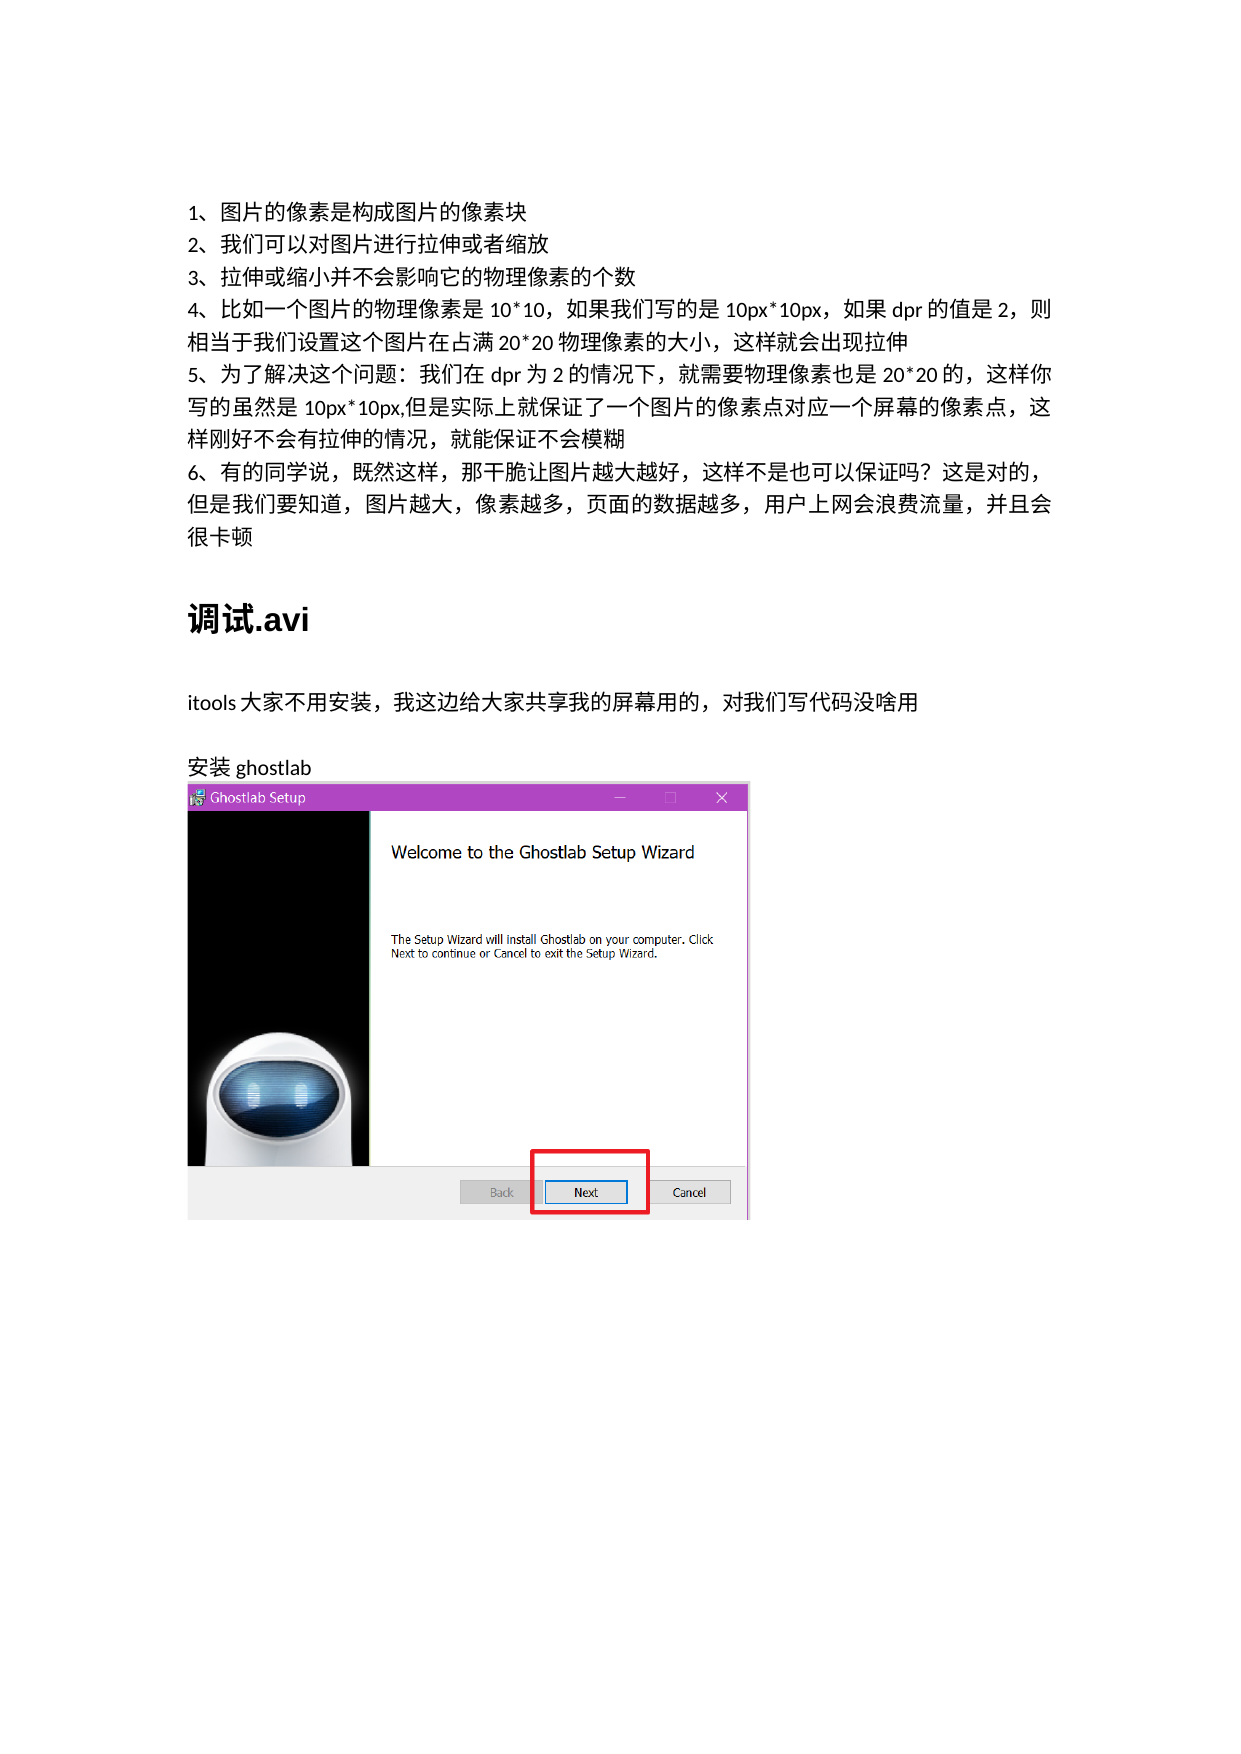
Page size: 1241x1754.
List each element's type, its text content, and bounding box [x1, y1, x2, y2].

subtitle 调试.avi [187, 584, 1053, 649]
text itools大家不用安装，我这边给大家共享我的屏幕用的，对我们写代码没啥用 [187, 684, 1053, 717]
list 为了解决这个问题：我们在dpr为2的情况下，就需要物理像素也是20*20的，这样你写的虽然是10px*10px,但是实际上就保证了一个图片的像素点对应一个屏幕的像素点，这样刚好不会有拉伸的情况，就能保证不会模糊 [187, 357, 1053, 454]
list 我们可以对图片进行拉伸或者缩放 [187, 227, 1053, 259]
list 拉伸或缩小并不会影响它的物理像素的个数 [187, 259, 1053, 292]
picture [187, 781, 751, 1220]
text 安装ghostlab [187, 749, 1053, 782]
list 有的同学说，既然这样，那干脆让图片越大越好，这样不是也可以保证吗？这是对的，但是我们要知道，图片越大，像素越多，页面的数据越多，用户上网会浪费流量，并且会很卡顿 [187, 454, 1053, 552]
list 图片的像素是构成图片的像素块 [187, 194, 1053, 227]
list 比如一个图片的物理像素是10*10，如果我们写的是10px*10px，如果dpr的值是2，则相当于我们设置这个图片在占满20*20物理像素的大小，这样就会出现拉伸 [187, 292, 1053, 357]
